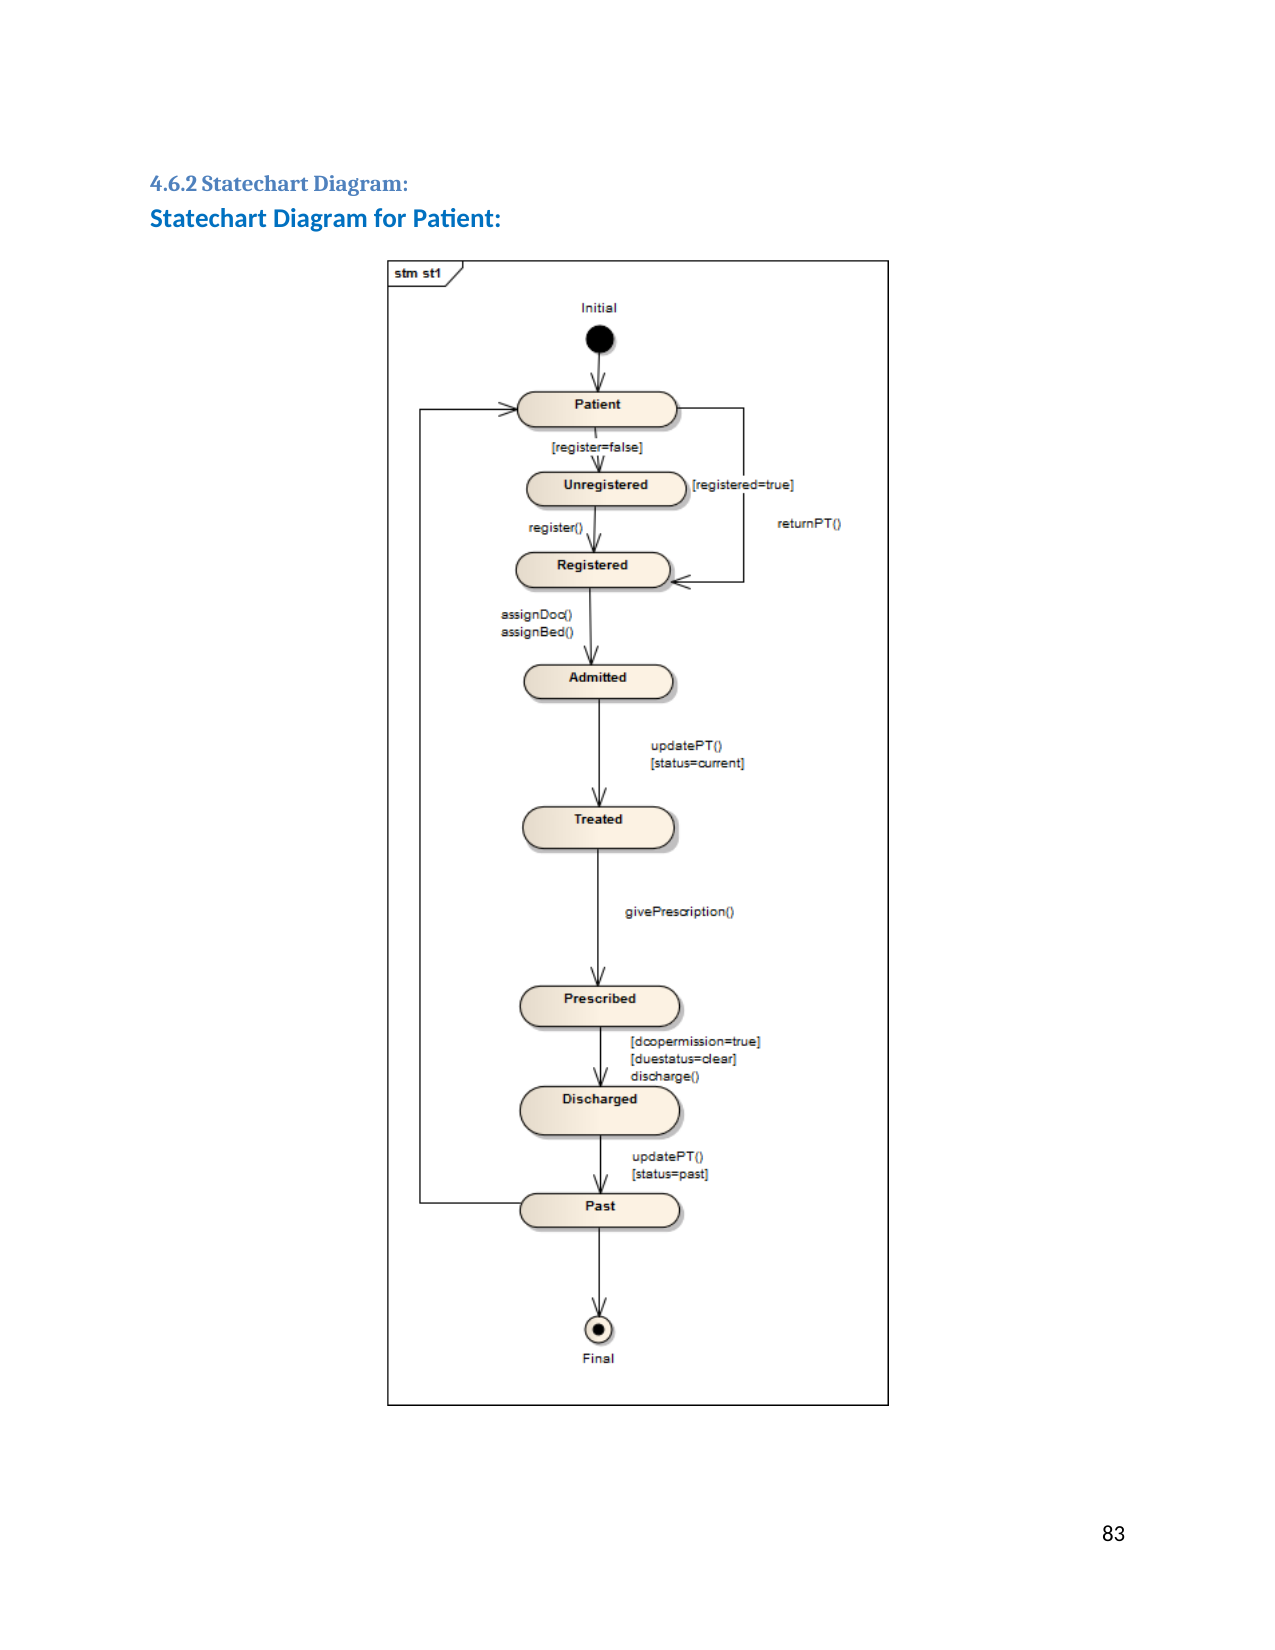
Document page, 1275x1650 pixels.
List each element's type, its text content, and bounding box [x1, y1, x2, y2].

picture [386, 259, 889, 1406]
text Statechart Diagram for Patient: [150, 201, 1125, 234]
subtitle 4.6.2 Statechart Diagram: [150, 171, 1125, 197]
